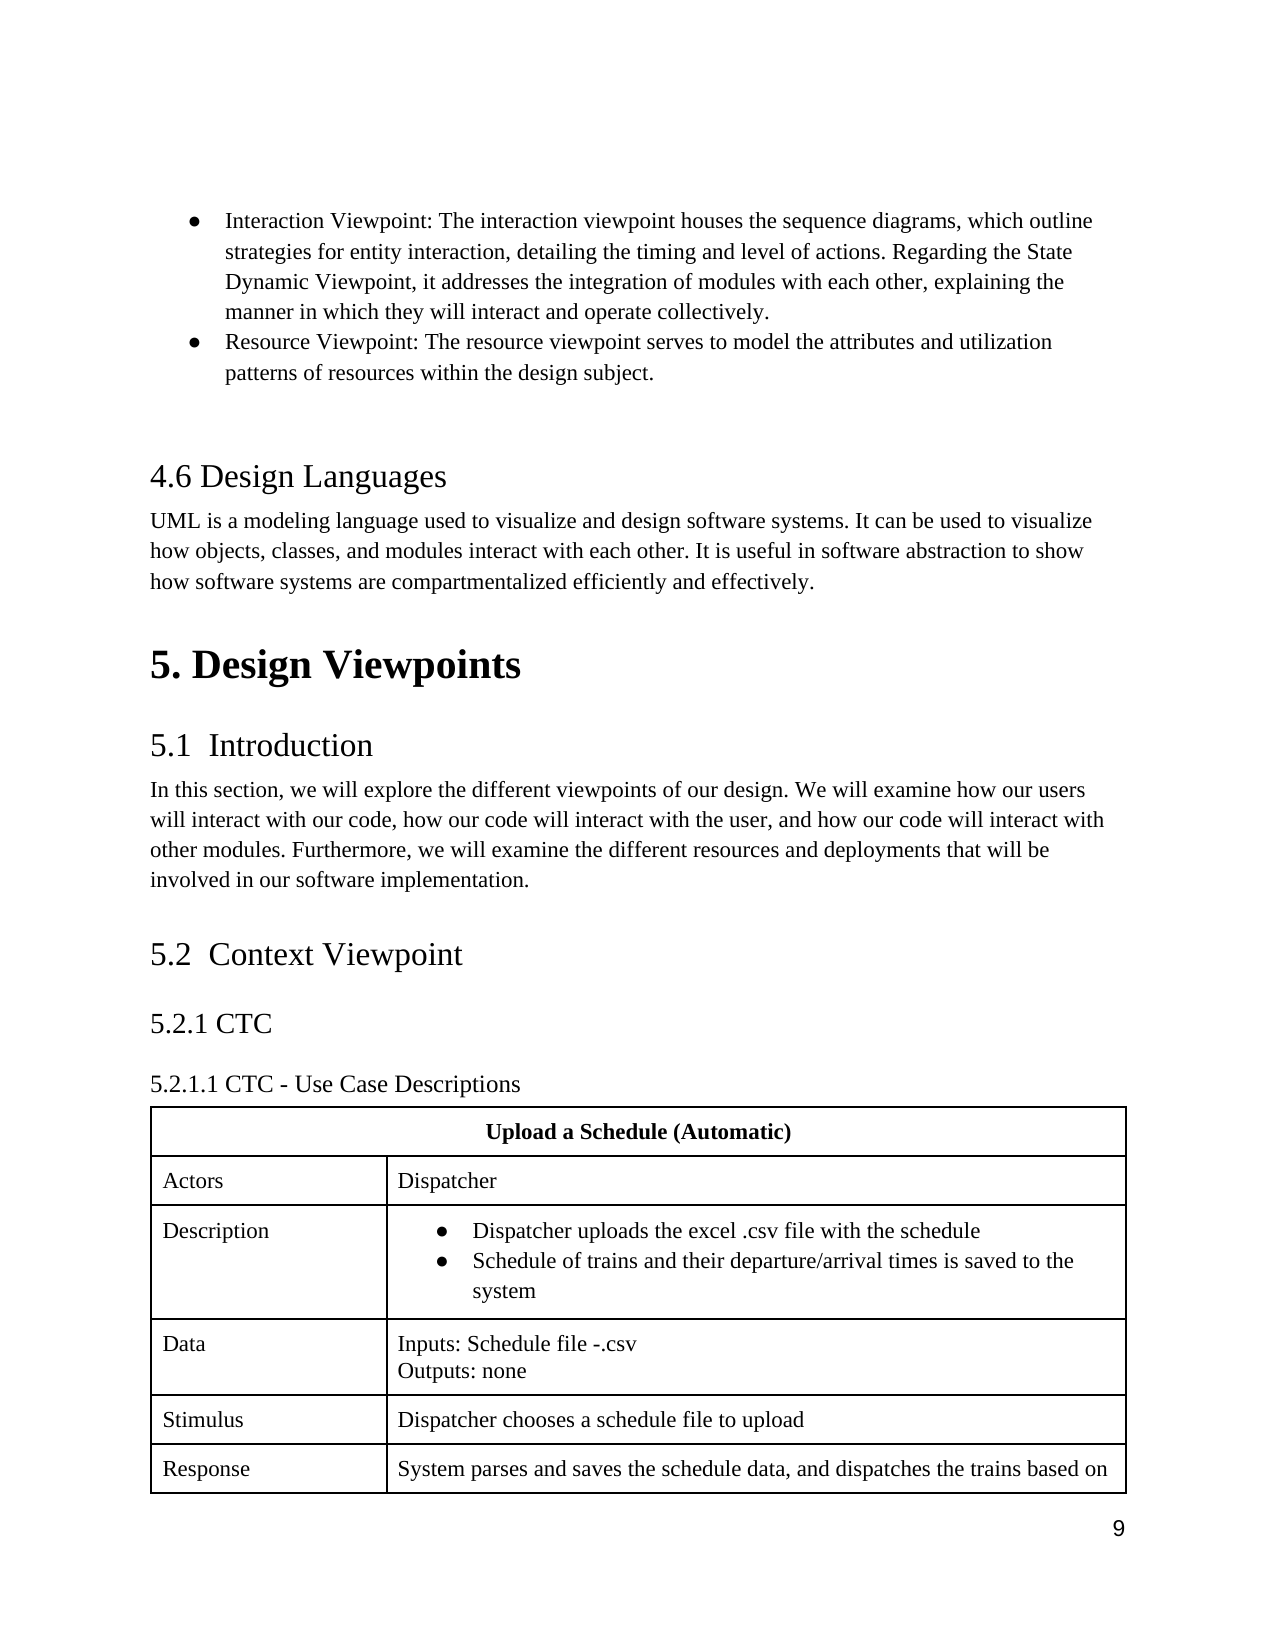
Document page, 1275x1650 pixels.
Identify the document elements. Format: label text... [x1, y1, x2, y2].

subtitle 5. Design Viewpoints [150, 640, 1125, 688]
subtitle 4.6 Design Languages [150, 457, 1125, 495]
list Interaction Viewpoint: The interaction viewpoint houses the sequence diagrams, which outline strategies for entity interaction, detailing the timing and level of actions. Regarding the State Dynamic Viewpoint, it addresses the integration of modules with each other, explaining the manner in which they will interact and operate collectively. [187, 208, 1125, 324]
subtitle 5.2.1.1 CTC - Use Case Descriptions [150, 1069, 1125, 1097]
table_cell Actors [152, 1157, 386, 1204]
subtitle 5.2.1 CTC [150, 1006, 1125, 1039]
table_cell Dispatcher chooses a schedule file to upload [388, 1396, 1125, 1443]
list Resource Viewpoint: The resource viewpoint serves to model the attributes and utilization patterns of resources within the design subject. [187, 328, 1125, 385]
table_cell Dispatcher uploads the excel .csv file with the schedule Schedule of trains and their departure/arrival times is saved to the system [388, 1206, 1125, 1318]
text UML is a modeling language used to visualize and design software systems. It can be used to visualize how objects, classes, and modules interact with each other. It is useful in software abstraction to show how software systems are compartmentalized efficiently and effectively. [150, 507, 1125, 594]
table_cell Description [152, 1206, 386, 1318]
table_cell Stimulus [152, 1396, 386, 1443]
subtitle 5.2 Context Viewpoint [150, 934, 1125, 973]
table_cell Inputs: Schedule file -.csv Outputs: none [388, 1320, 1125, 1393]
table_cell Response [152, 1445, 386, 1492]
table_cell Data [152, 1320, 386, 1393]
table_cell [388, 1445, 1125, 1492]
subtitle 5.1 Introduction [150, 725, 1125, 763]
table_cell Dispatcher [388, 1157, 1125, 1204]
table_header Upload a Schedule (Automatic) [152, 1108, 1125, 1155]
text In this section, we will explore the different viewpoints of our design. We will examine how our users will interact with our code, how our code will interact with the user, and how our code will interact with other modules. Furthermore, we will examine the different resources and deployments that will be involved in our software implementation. [150, 776, 1125, 893]
